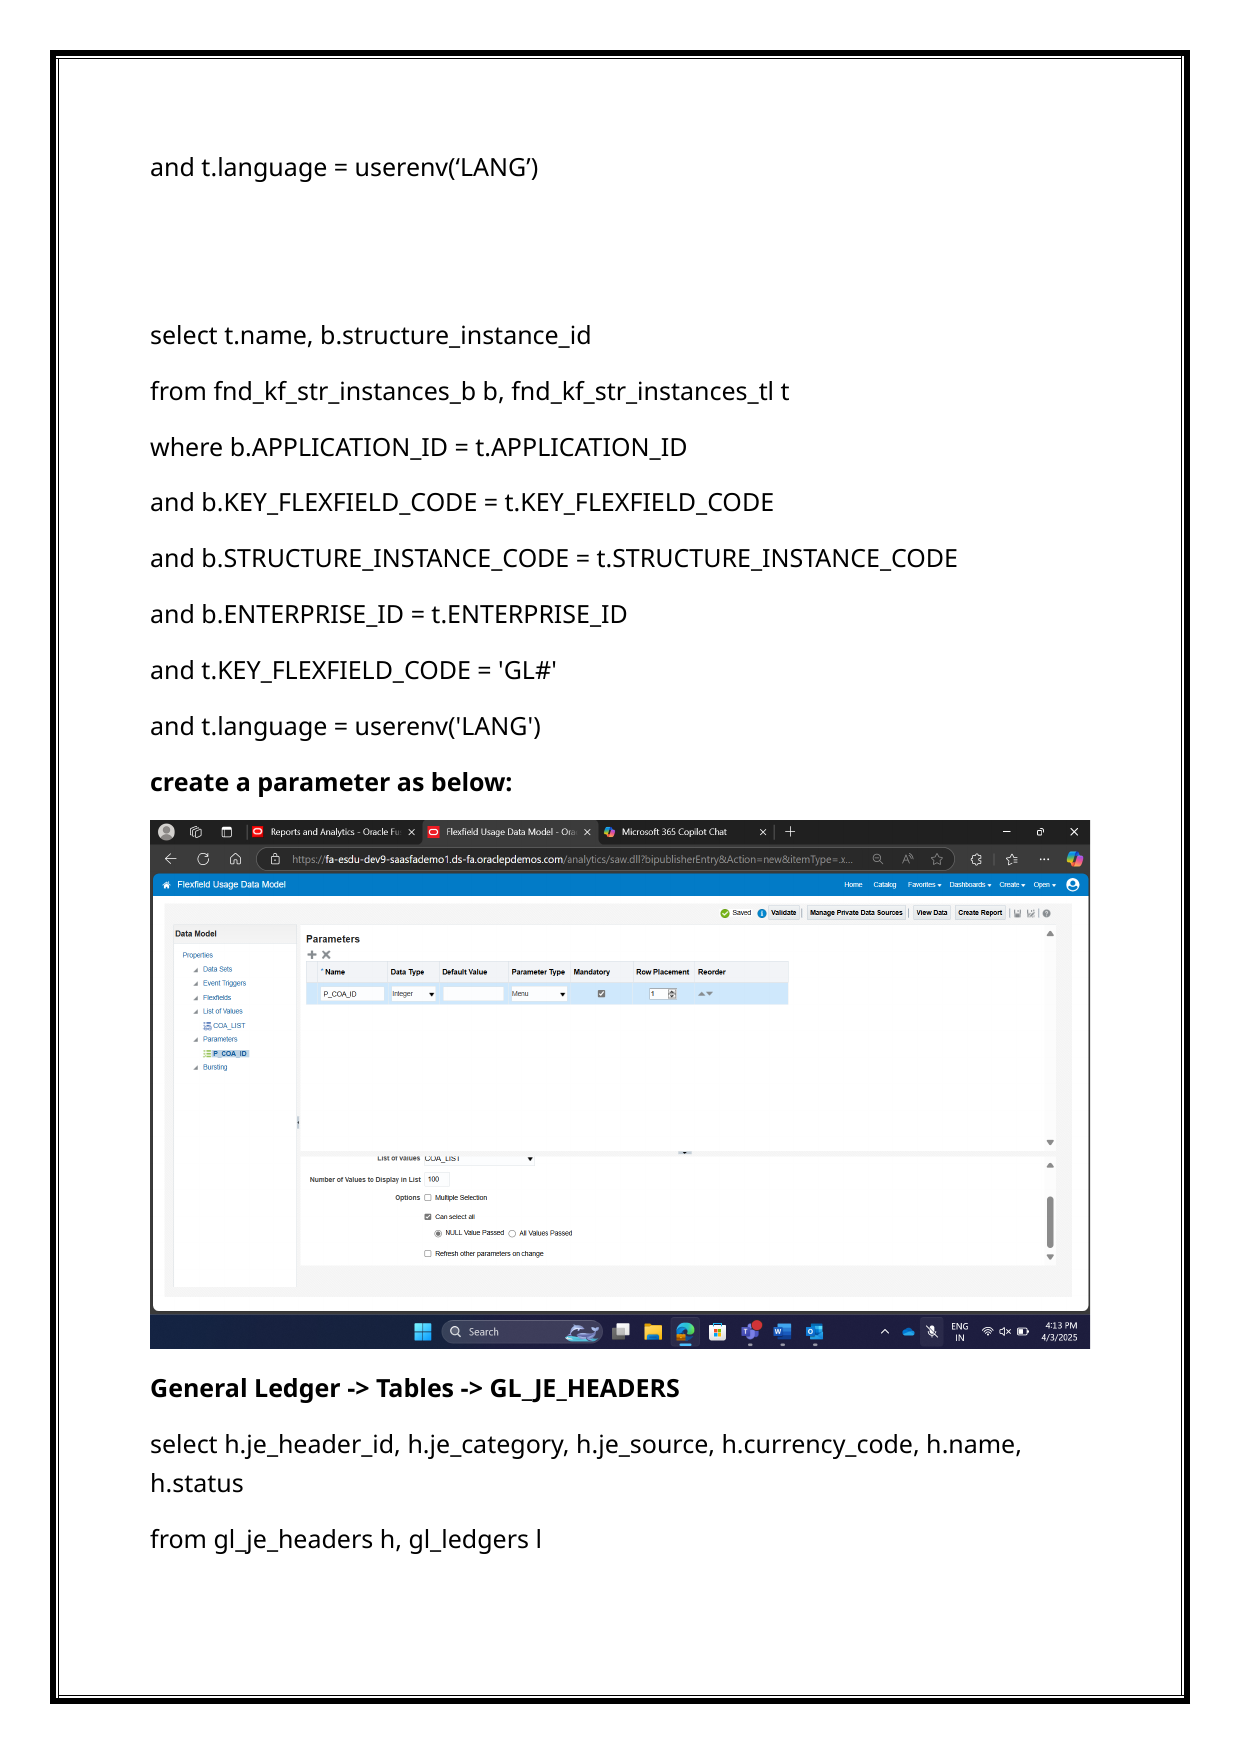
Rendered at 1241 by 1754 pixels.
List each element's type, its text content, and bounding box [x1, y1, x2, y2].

text General Ledger -> Tables -> GL_JE_HEADERS [150, 1371, 1090, 1405]
picture [150, 820, 1091, 1349]
text create a parameter as below: [150, 764, 1090, 798]
text select t.name, b.structure_instance_id [150, 317, 1090, 352]
text from gl_je_headers h, gl_ledgers l [150, 1521, 1090, 1556]
text and t.language = userenv('LANG') [150, 708, 1090, 742]
text where b.APPLICATION_ID = t.APPLICATION_ID [150, 429, 1090, 463]
text and b.STRUCTURE_INSTANCE_CODE = t.STRUCTURE_INSTANCE_CODE [150, 541, 1090, 575]
text and t.language = userenv(‘LANG’) [150, 150, 1090, 184]
text and t.KEY_FLEXFIELD_CODE = 'GL#' [150, 652, 1090, 687]
text and b.ENTERPRISE_ID = t.ENTERPRISE_ID [150, 597, 1090, 631]
text and b.KEY_FLEXFIELD_CODE = t.KEY_FLEXFIELD_CODE [150, 485, 1090, 519]
text select h.je_header_id, h.je_category, h.je_source, h.currency_code, h.name, h.status [150, 1426, 1090, 1500]
text from fnd_kf_str_instances_b b, fnd_kf_str_instances_tl t [150, 373, 1090, 407]
